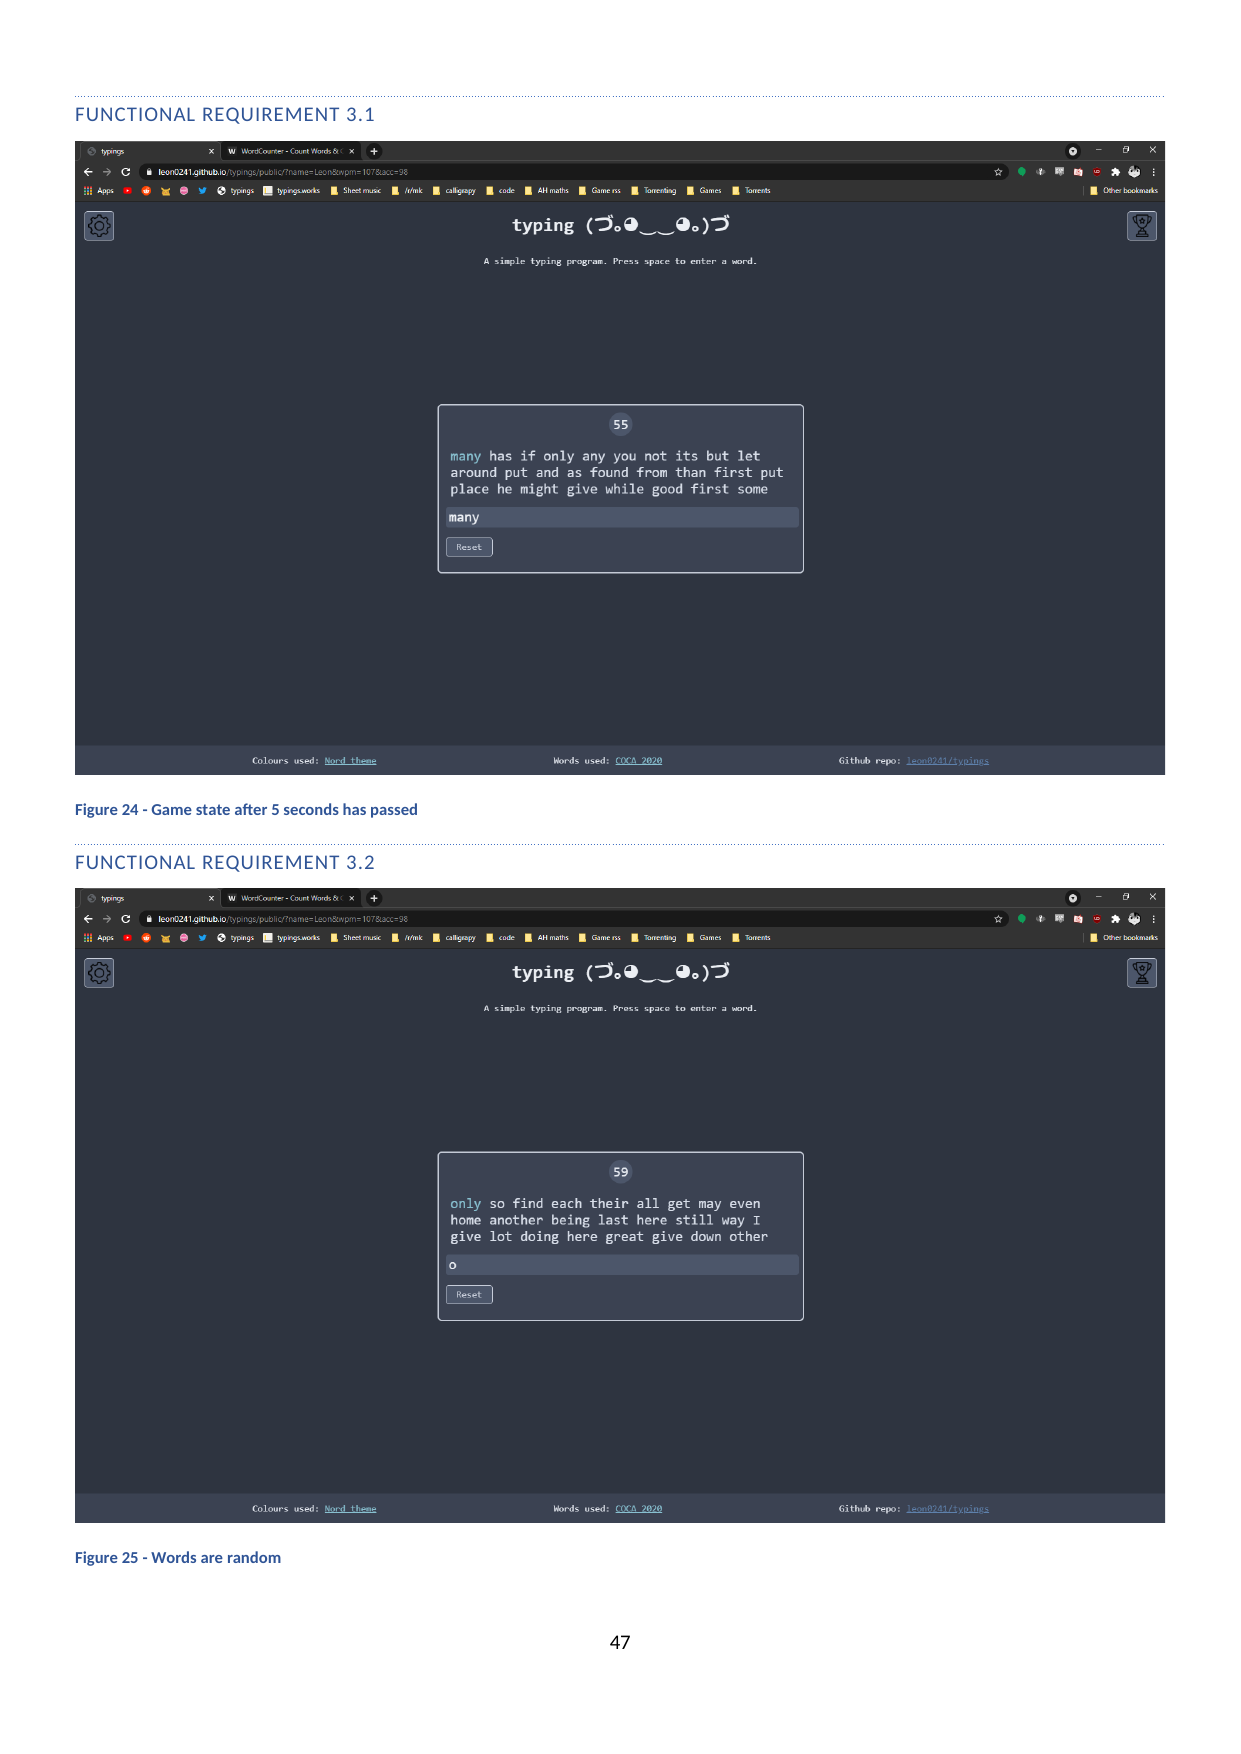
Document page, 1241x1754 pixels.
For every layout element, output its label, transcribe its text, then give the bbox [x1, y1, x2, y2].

picture [75, 888, 1166, 1523]
picture [75, 141, 1166, 775]
subtitle Functional Requirement 3.1 [75, 96, 1165, 127]
text Figure 24 - Game state after 5 seconds has passed [75, 799, 1165, 820]
subtitle Functional requirement 3.2 [75, 844, 1165, 875]
text Figure 25 - Words are random [75, 1547, 1165, 1568]
